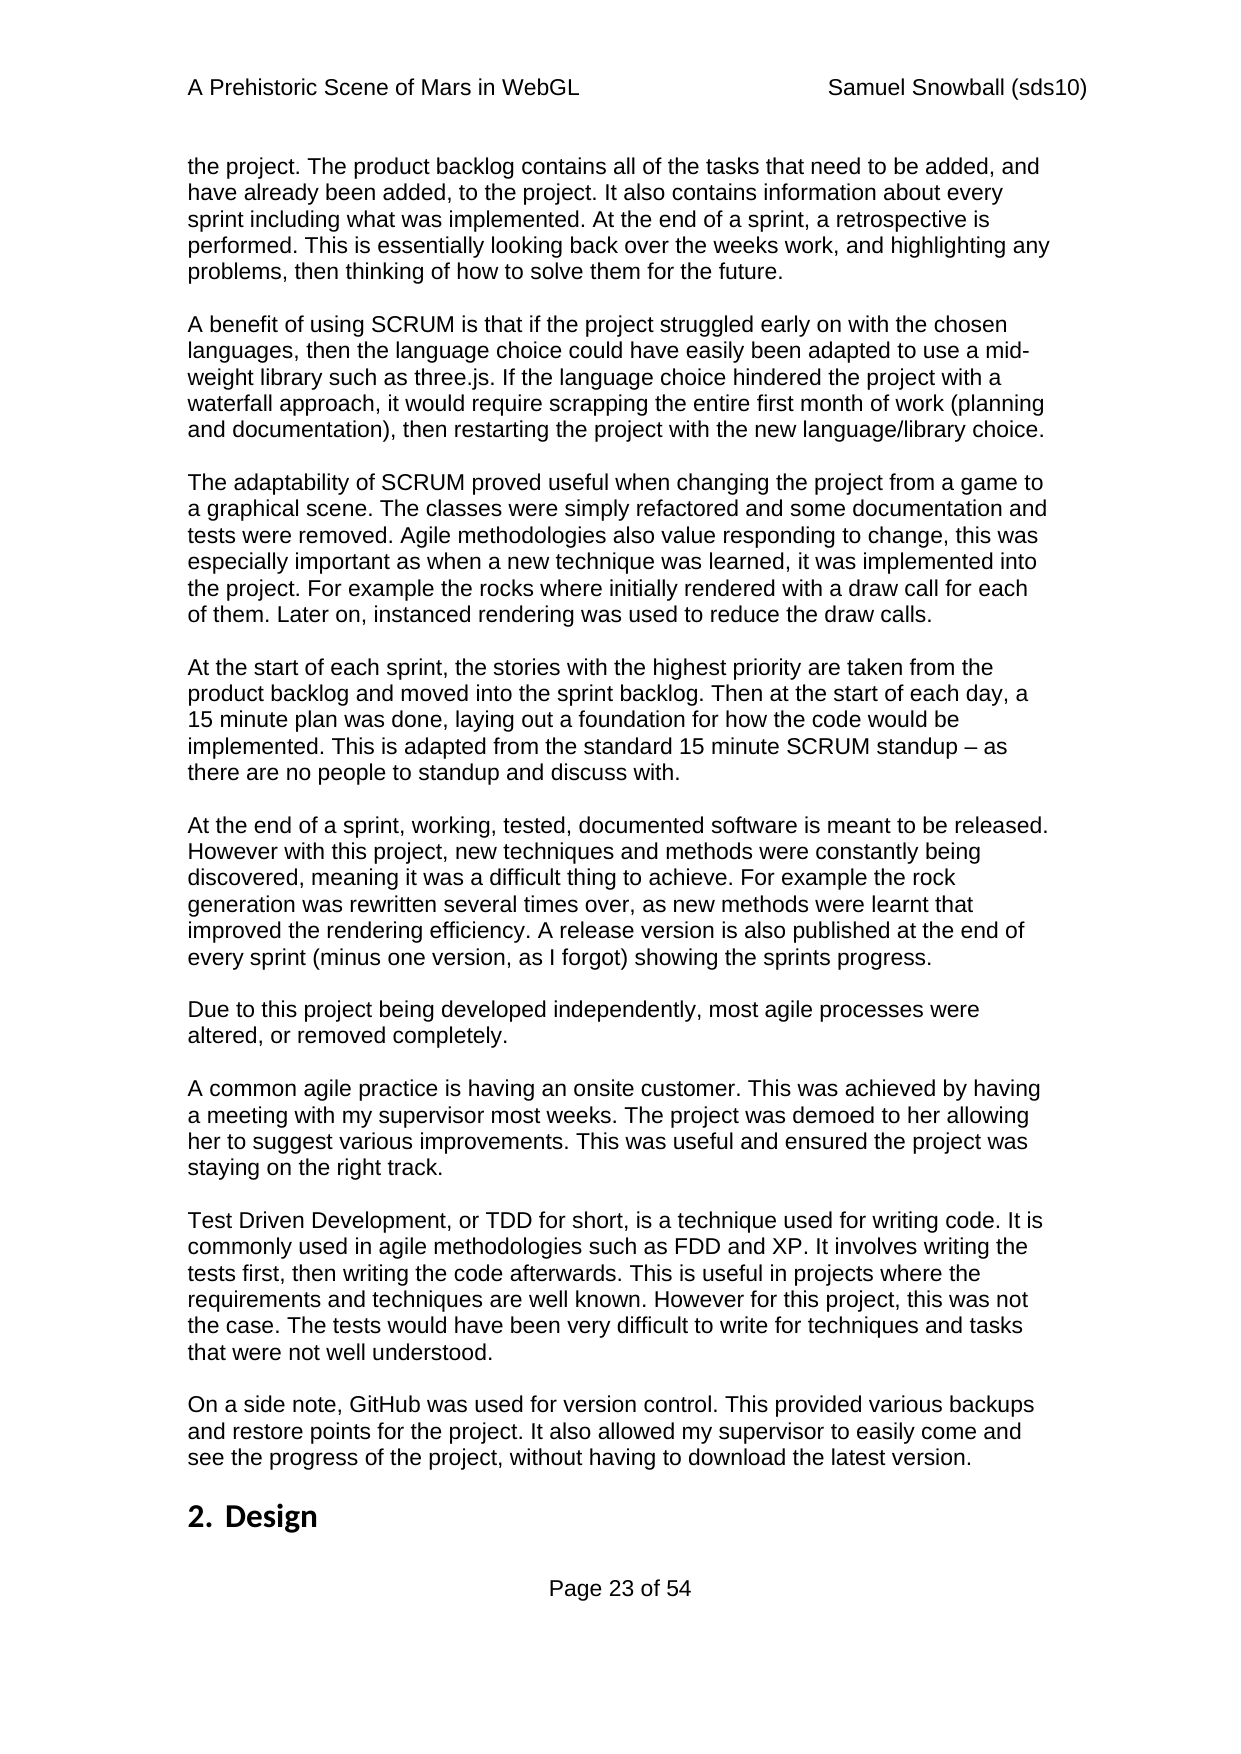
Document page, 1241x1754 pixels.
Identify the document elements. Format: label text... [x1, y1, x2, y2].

subtitle Design [187, 1496, 1053, 1536]
text A benefit of using SCRUM is that if the project struggled early on with the chosen languages, then the language choice could have easily been adapted to use a mid-weight library such as three.js. If the language choice hindered the project with a waterfall approach, it would require scrapping the entire first month of work (planning and documentation), then restarting the project with the new language/library choice. [187, 311, 1053, 443]
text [187, 153, 1053, 284]
text On a side note, GitHub was used for version control. This provided various backups and restore points for the project. It also allowed my supervisor to easily come and see the progress of the project, without having to download the latest version. [187, 1391, 1053, 1471]
text At the end of a sprint, working, tested, documented software is meant to be released. However with this project, new techniques and methods were constantly being discovered, meaning it was a difficult thing to achieve. For example the rock generation was rewritten several times over, as new methods were learnt that improved the rendering efficiency. A release version is also published at the end of every sprint (minus one version, as I forgot) showing the sprints progress. [187, 812, 1053, 970]
text At the start of each sprint, the stories with the highest priority are taken from the product backlog and moved into the sprint backlog. Then at the start of each day, a 15 minute plan was done, laying out a foundation for how the code would be implemented. This is adapted from the standard 15 minute SCRUM standup – as there are no people to standup and discuss with. [187, 653, 1053, 785]
text The adaptability of SCRUM proved useful when changing the project from a game to a graphical scene. The classes were simply refactored and some documentation and tests were removed. Agile methodologies also value responding to change, this was especially important as when a new technique was learned, it was implemented into the project. For example the rocks where initially rendered with a draw call for each of them. Later on, instanced rendering was used to reduce the draw calls. [187, 469, 1053, 627]
text Due to this project being developed independently, most agile processes were altered, or removed completely. [187, 996, 1053, 1049]
text A common agile practice is having an onsite customer. This was achieved by having a meeting with my supervisor most weeks. The project was demoed to her allowing her to suggest various improvements. This was useful and ensured the project was staying on the right track. [187, 1075, 1053, 1181]
text Test Driven Development, or TDD for short, is a technique used for writing code. It is commonly used in agile methodologies such as FDD and XP. It involves writing the tests first, then writing the code afterwards. This is useful in projects where the requirements and techniques are well known. However for this project, this was not the case. The tests would have been very difficult to write for techniques and tasks that were not well understood. [187, 1207, 1053, 1365]
